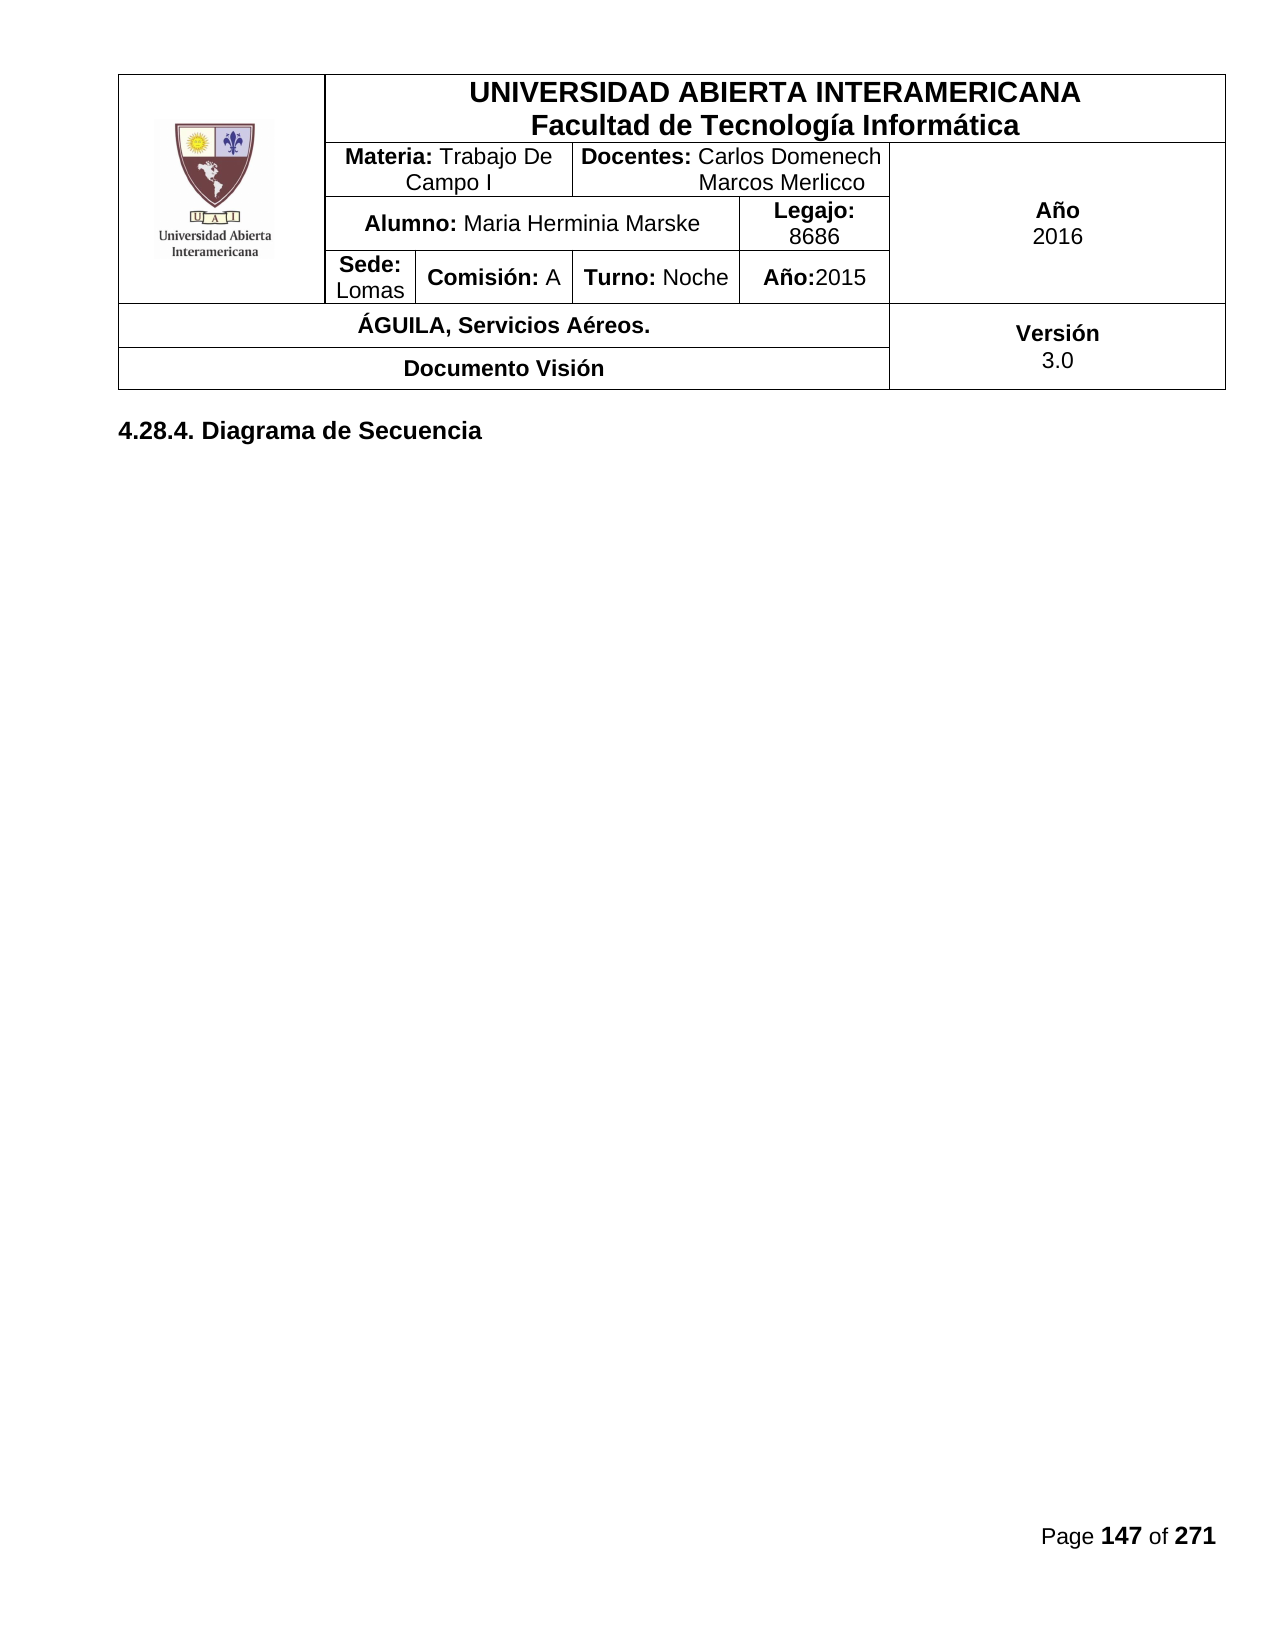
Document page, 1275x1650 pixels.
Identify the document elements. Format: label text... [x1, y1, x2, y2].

picture [154, 119, 275, 259]
subtitle 4.28.4. Diagrama de Secuencia [118, 416, 1216, 445]
